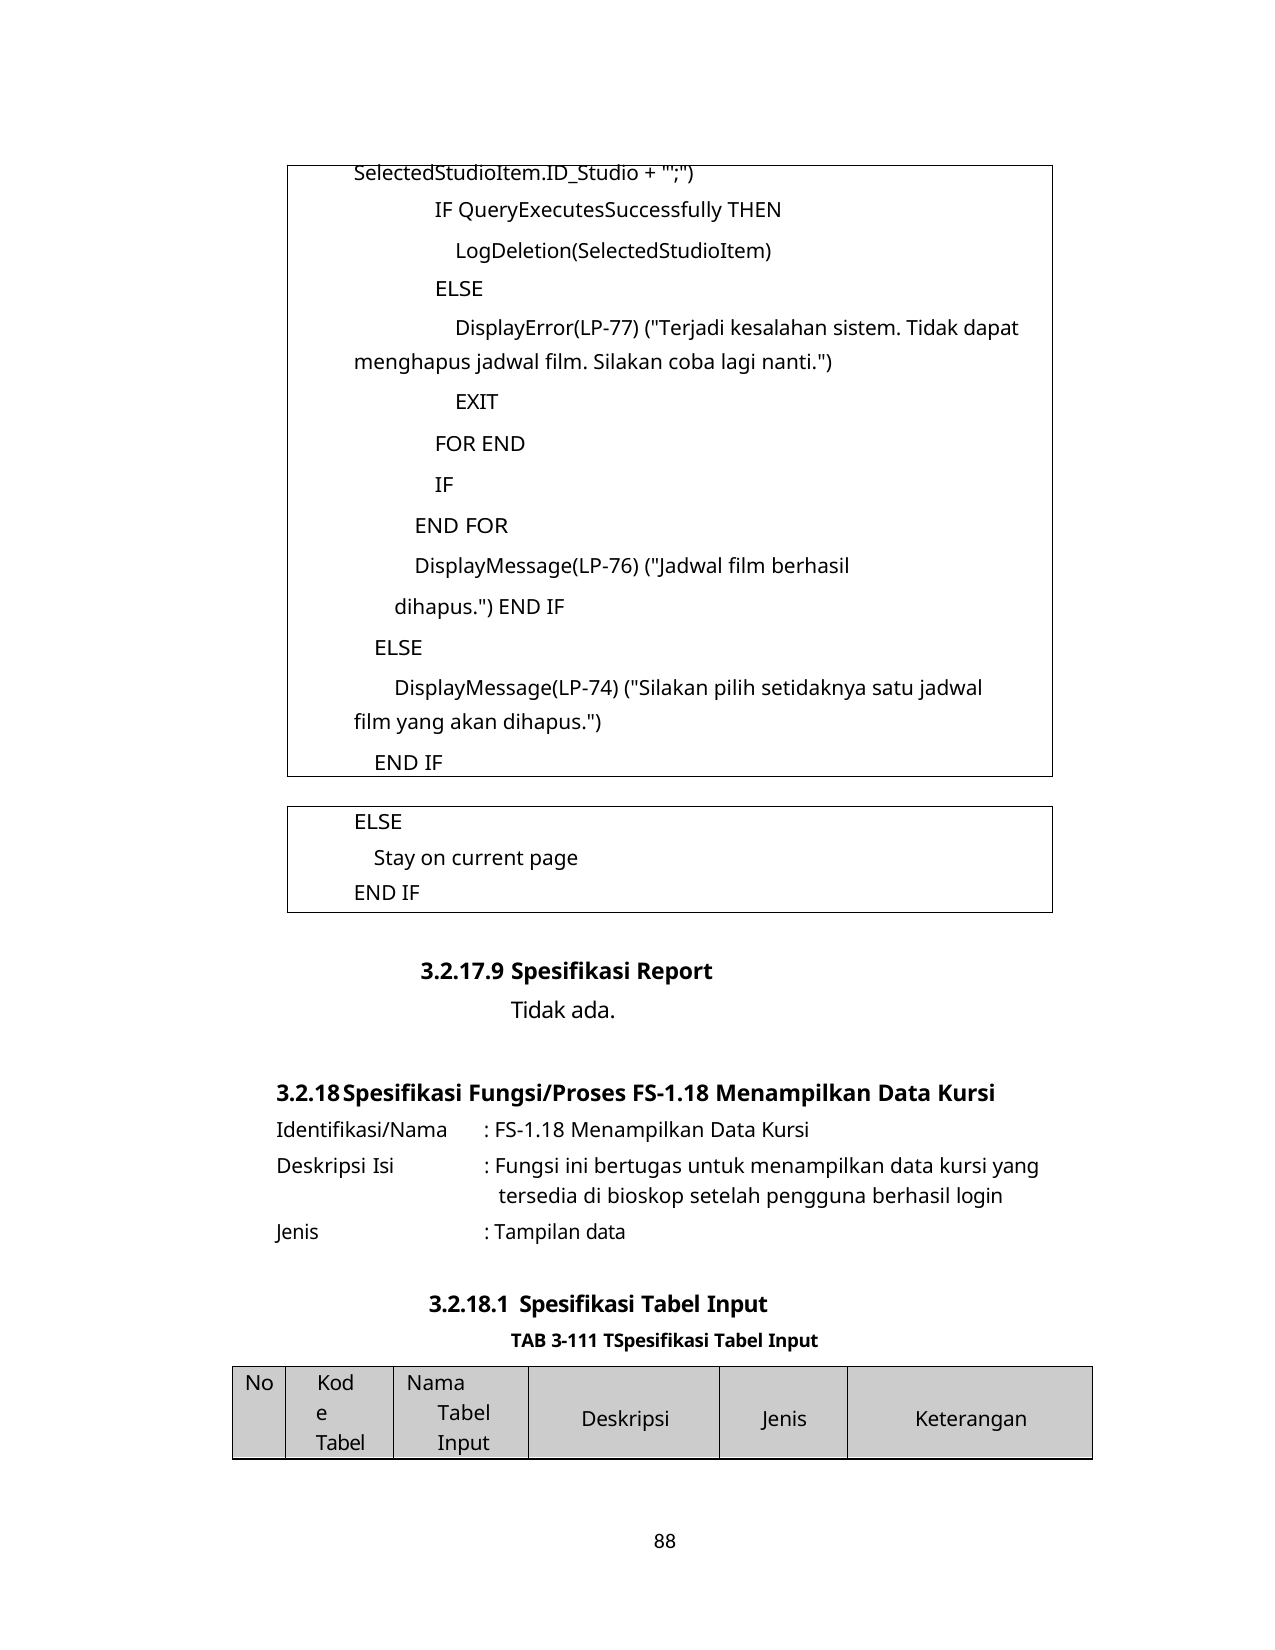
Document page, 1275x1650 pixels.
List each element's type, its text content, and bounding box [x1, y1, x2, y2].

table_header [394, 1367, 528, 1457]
subtitle Spesifikasi Report [179, 955, 954, 986]
text Deskripsi Isi : Fungsi ini bertugas untuk menampilkan data kursi yang [276, 1151, 1167, 1179]
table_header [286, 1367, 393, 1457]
subtitle Spesifikasi Tabel Input [429, 1288, 1167, 1319]
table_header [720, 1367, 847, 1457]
text TAB 3-111 TSpesifikasi Tabel Input [180, 1327, 1149, 1352]
text Tidak ada. [340, 994, 787, 1025]
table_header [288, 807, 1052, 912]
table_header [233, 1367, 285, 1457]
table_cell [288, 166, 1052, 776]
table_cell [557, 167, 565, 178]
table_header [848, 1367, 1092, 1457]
text Identifikasi/Nama : FS-1.18 Menampilkan Data Kursi [276, 1115, 1167, 1144]
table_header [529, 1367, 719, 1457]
text Jenis : Tampilan data [276, 1217, 1167, 1245]
text tersedia di bioskop setelah pengguna berhasil login [498, 1181, 1167, 1209]
subtitle Spesifikasi Fungsi/Proses FS-1.18 Menampilkan Data Kursi [276, 1077, 1167, 1108]
